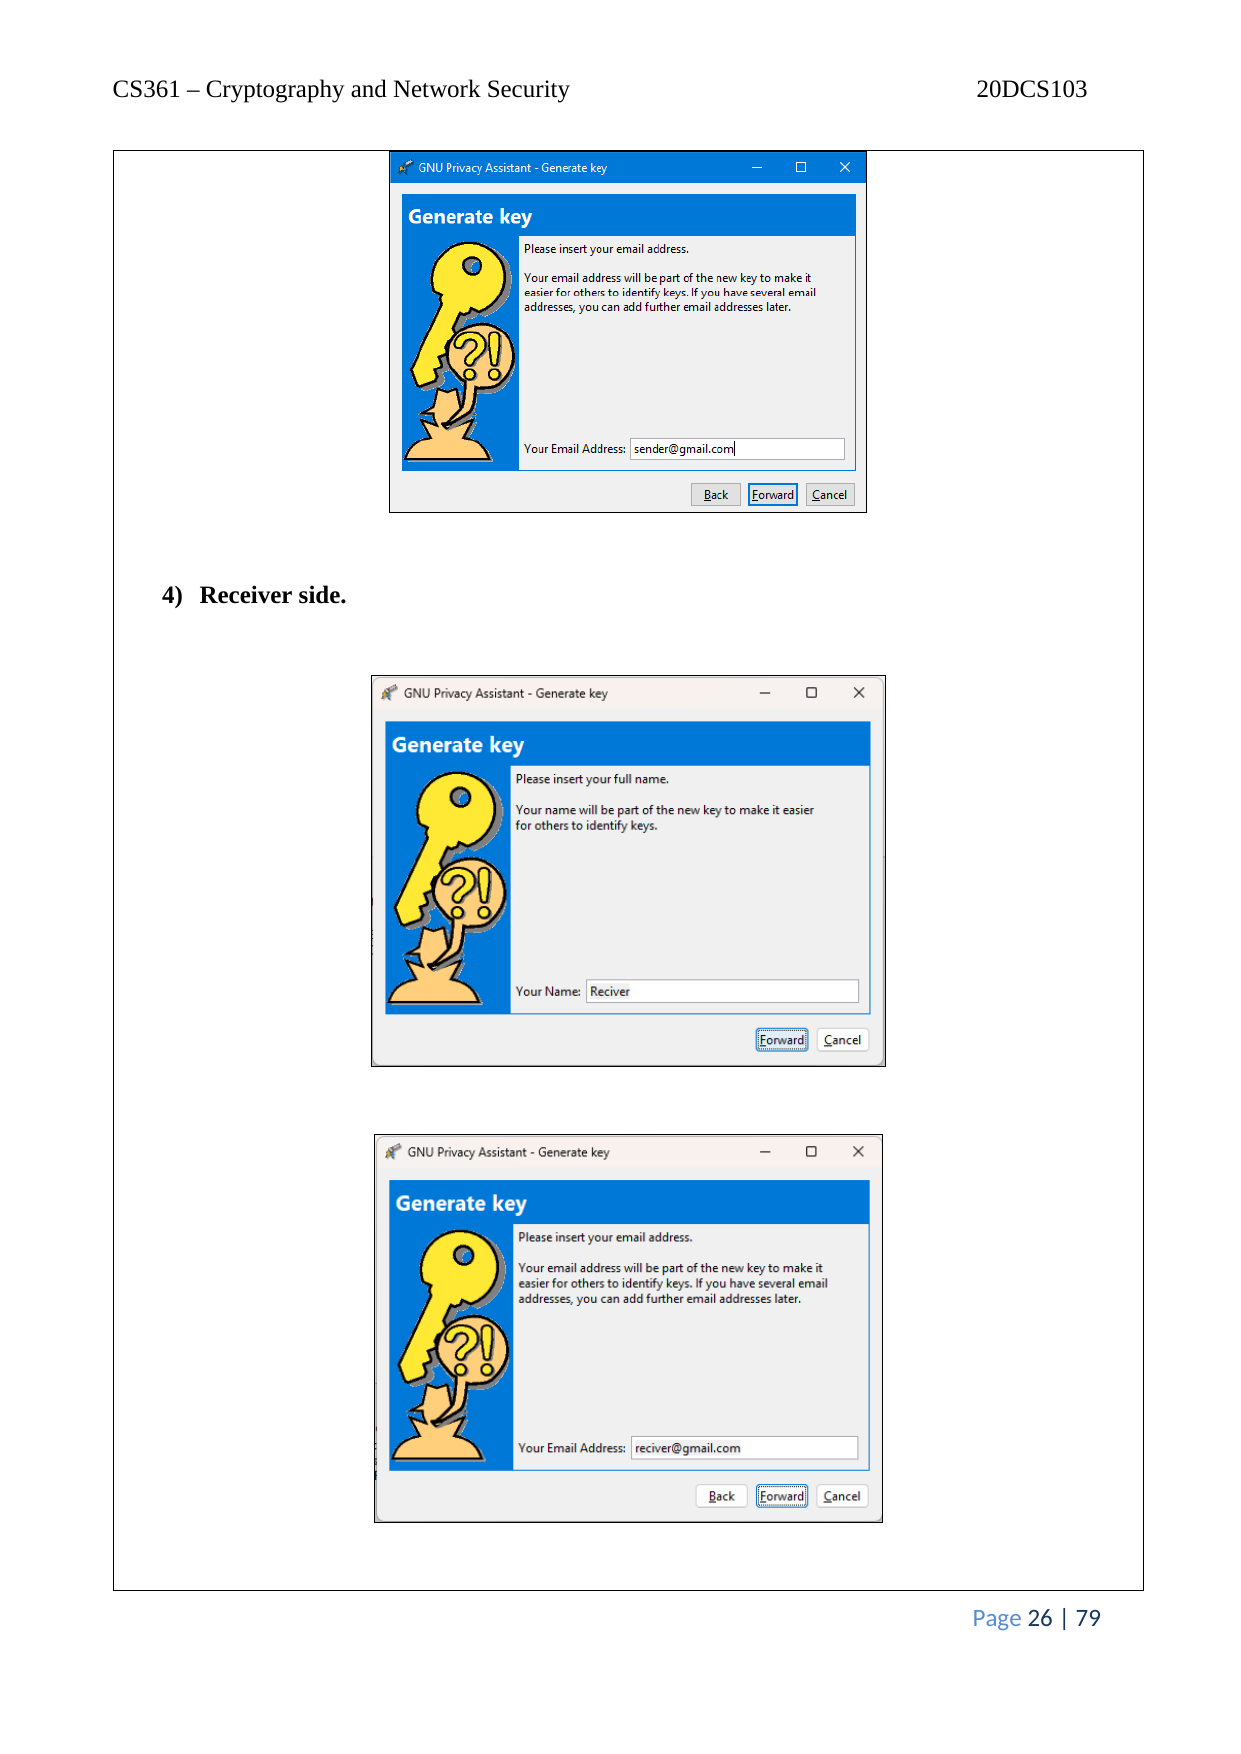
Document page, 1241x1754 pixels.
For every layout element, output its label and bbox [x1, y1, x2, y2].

picture [375, 1135, 882, 1522]
picture [372, 676, 885, 1066]
table_cell [114, 151, 1143, 1590]
picture [390, 152, 866, 512]
